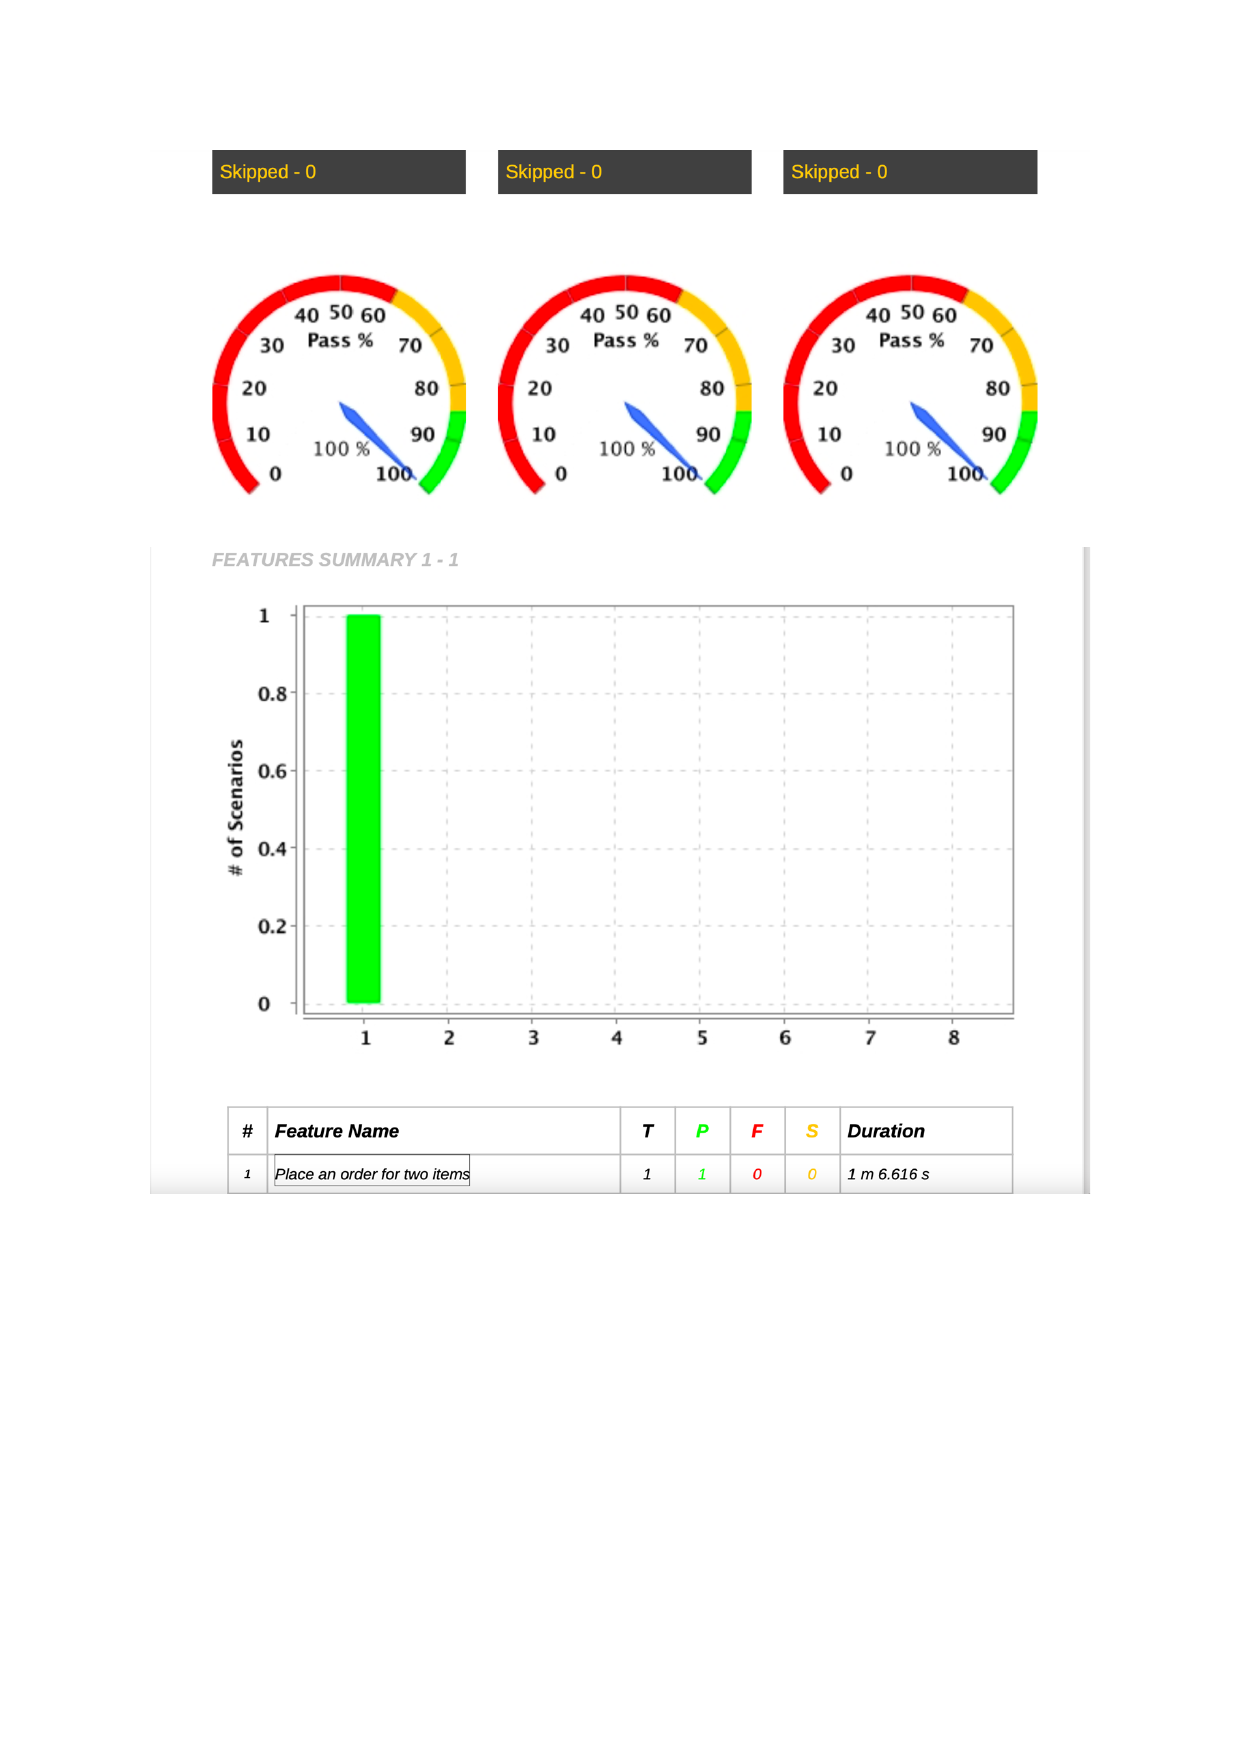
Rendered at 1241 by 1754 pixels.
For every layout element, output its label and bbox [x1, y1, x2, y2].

picture [150, 547, 1091, 1194]
picture [150, 150, 1091, 529]
